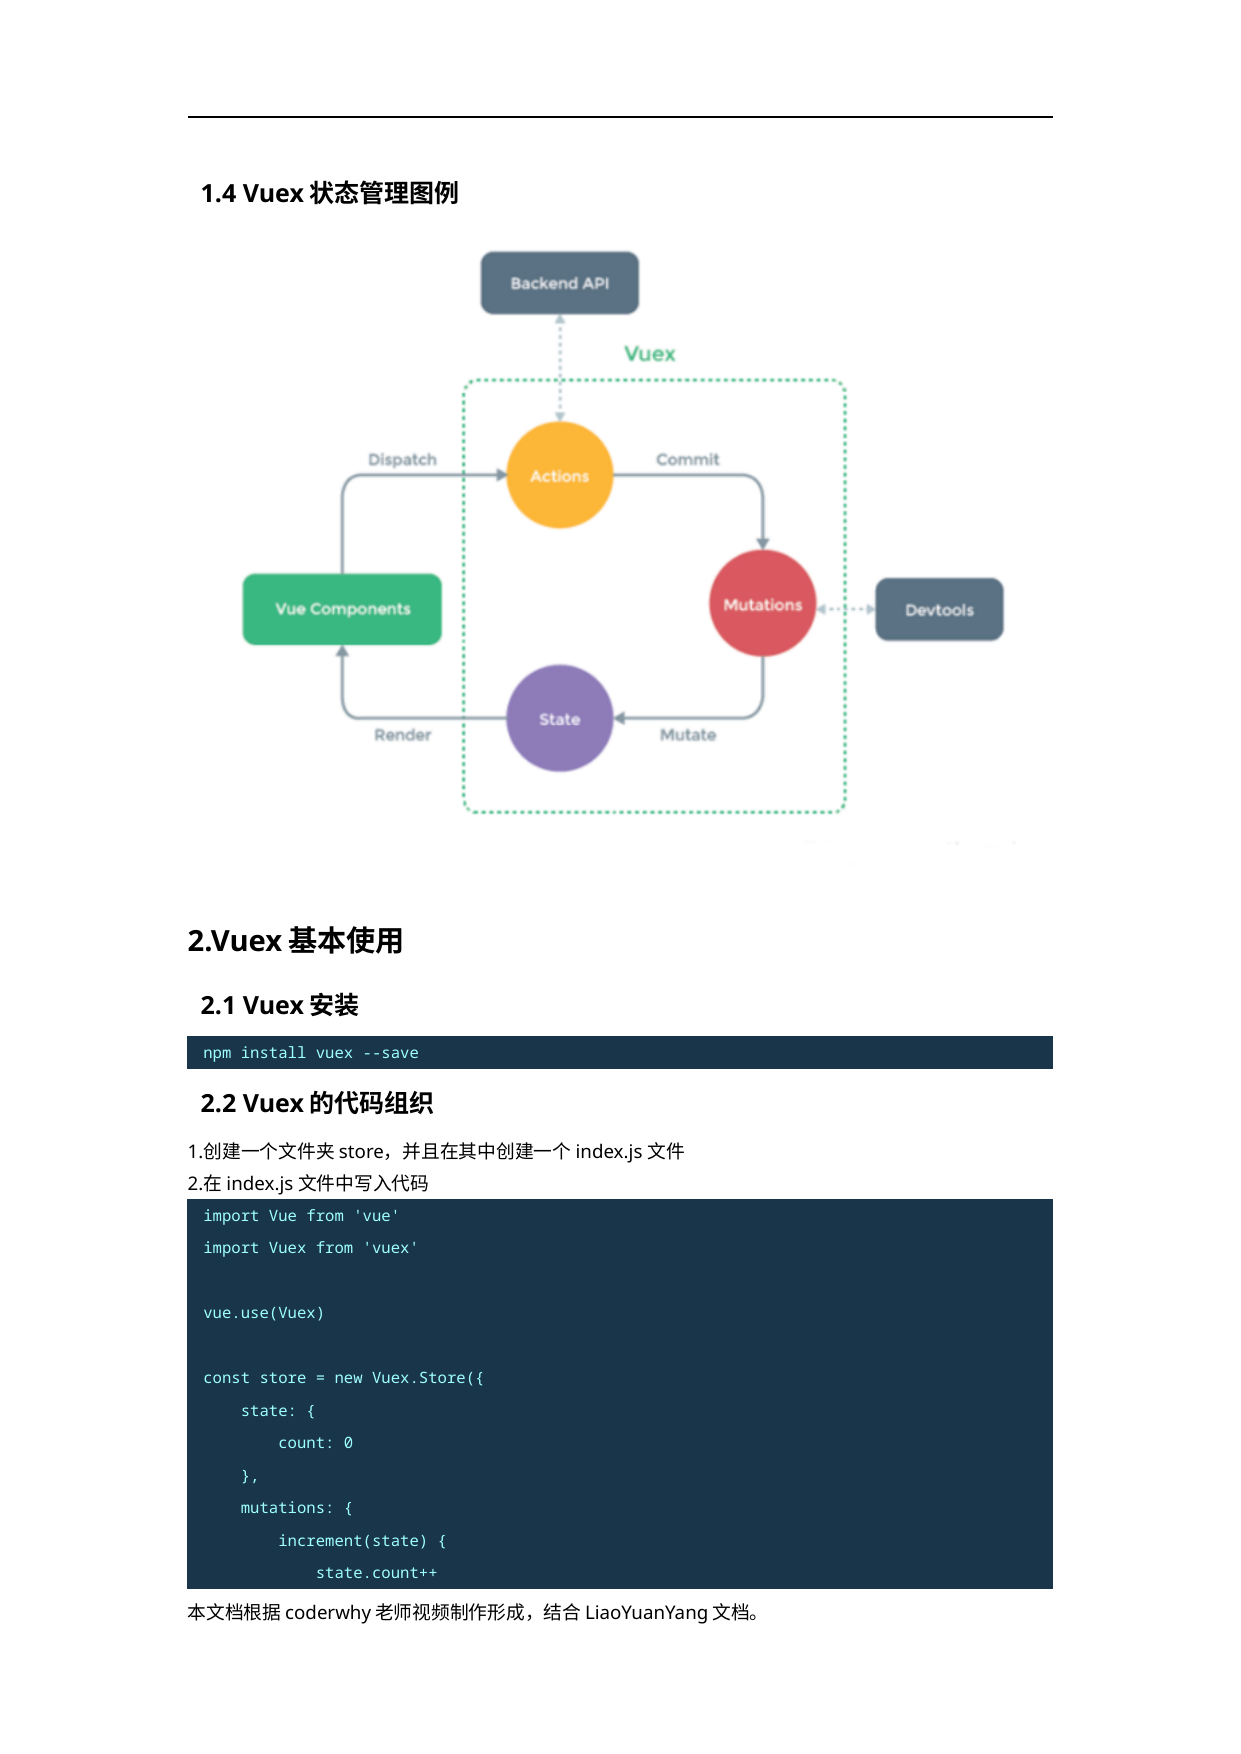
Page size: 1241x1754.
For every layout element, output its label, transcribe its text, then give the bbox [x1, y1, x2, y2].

subtitle 1.4 Vuex状态管理图例 [187, 159, 1053, 223]
text 1.创建一个文件夹 store，并且在其中创建一个 index.js 文件 [187, 1134, 1053, 1166]
text }, [187, 1459, 1053, 1491]
picture [187, 223, 1054, 878]
text count: 0 [187, 1426, 1053, 1459]
text mutations: { [187, 1491, 1053, 1524]
text increment(state) { [187, 1524, 1053, 1556]
text const store = new Vuex.Store({ [187, 1361, 1053, 1394]
text state.count++ [187, 1556, 1053, 1589]
subtitle 2.Vuex基本使用 [187, 906, 1053, 971]
subtitle 2.2 Vuex的代码组织 [187, 1069, 1053, 1134]
text npm install vuex --save [187, 1036, 1053, 1069]
text 2.在 index.js 文件中写入代码 [187, 1166, 1053, 1199]
text import Vue from 'vue' [187, 1199, 1053, 1231]
text import Vuex from 'vuex' [187, 1231, 1053, 1264]
text state: { [187, 1394, 1053, 1426]
subtitle 2.1 Vuex安装 [187, 971, 1053, 1036]
text vue.use(Vuex) [187, 1296, 1053, 1329]
